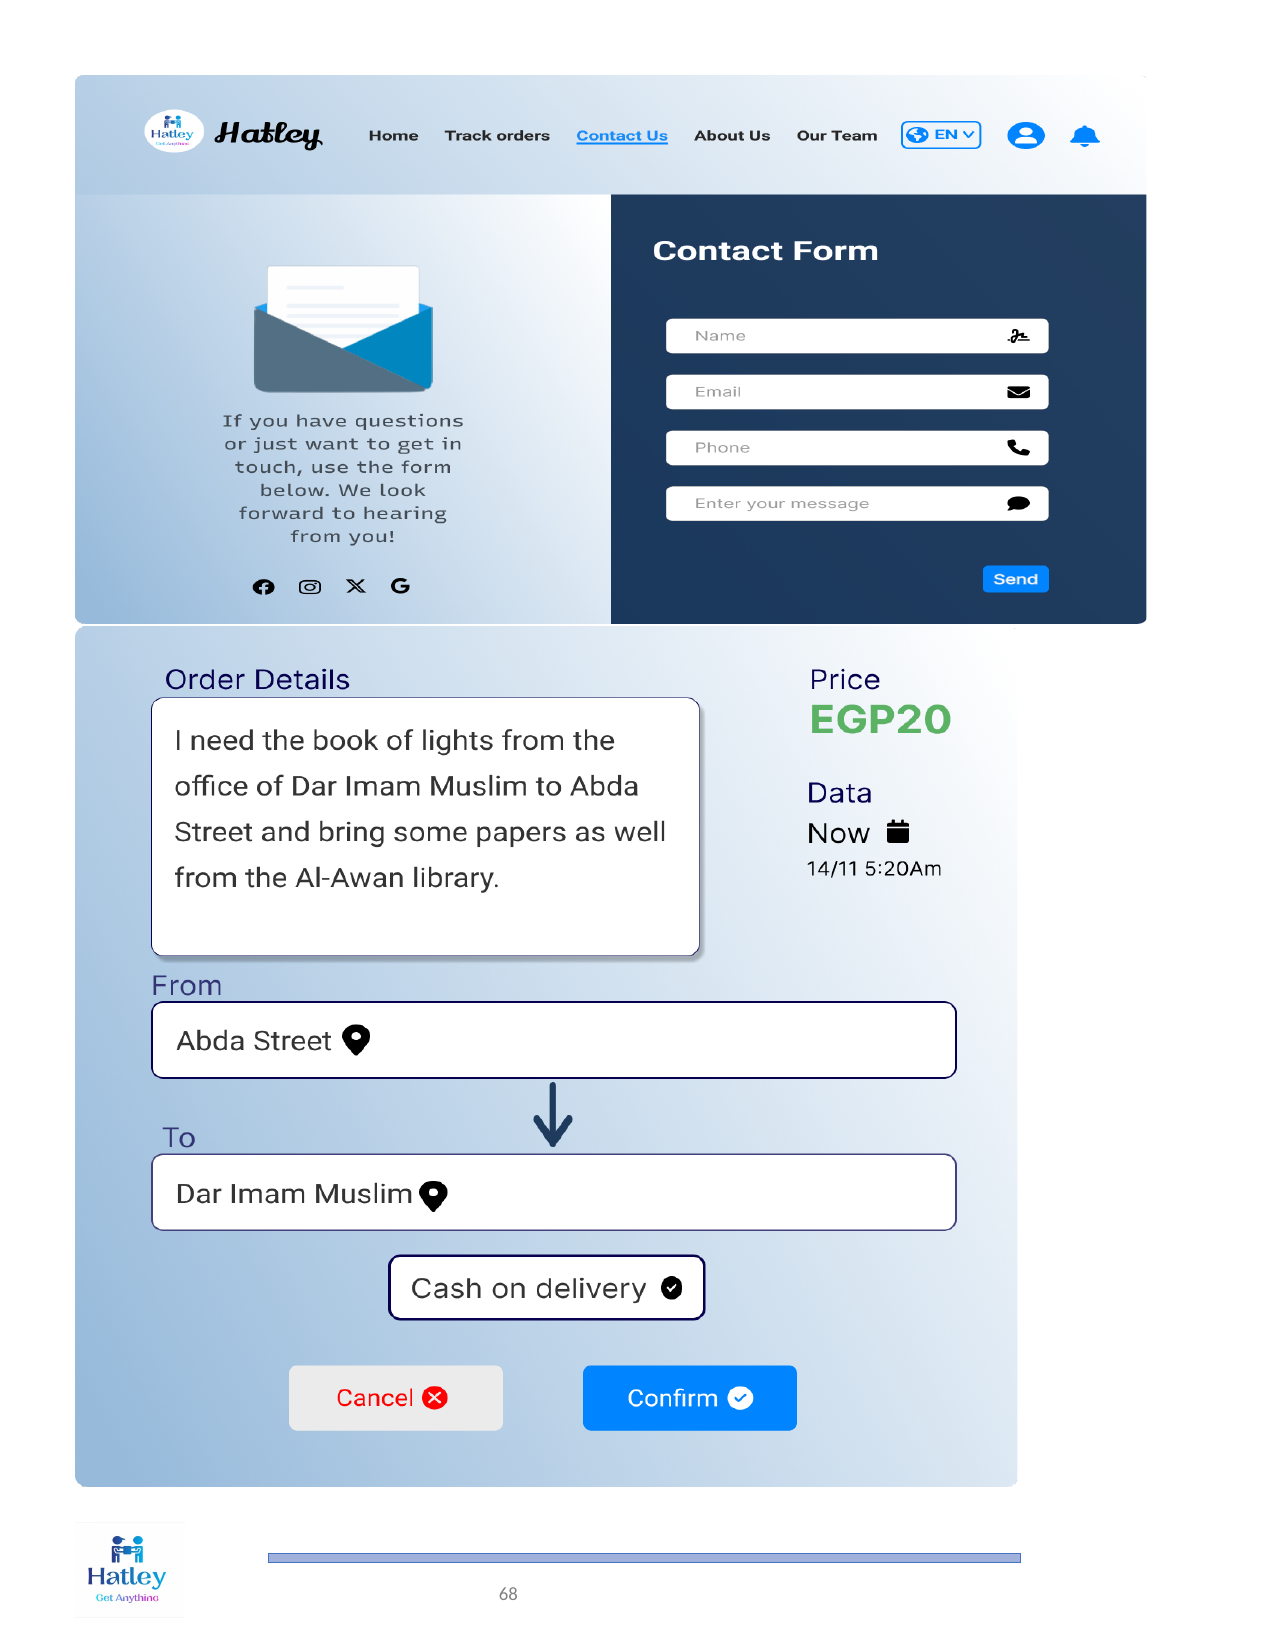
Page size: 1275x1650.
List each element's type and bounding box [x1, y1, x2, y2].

picture [75, 626, 1018, 1487]
picture [75, 75, 1147, 624]
picture [75, 1522, 185, 1618]
